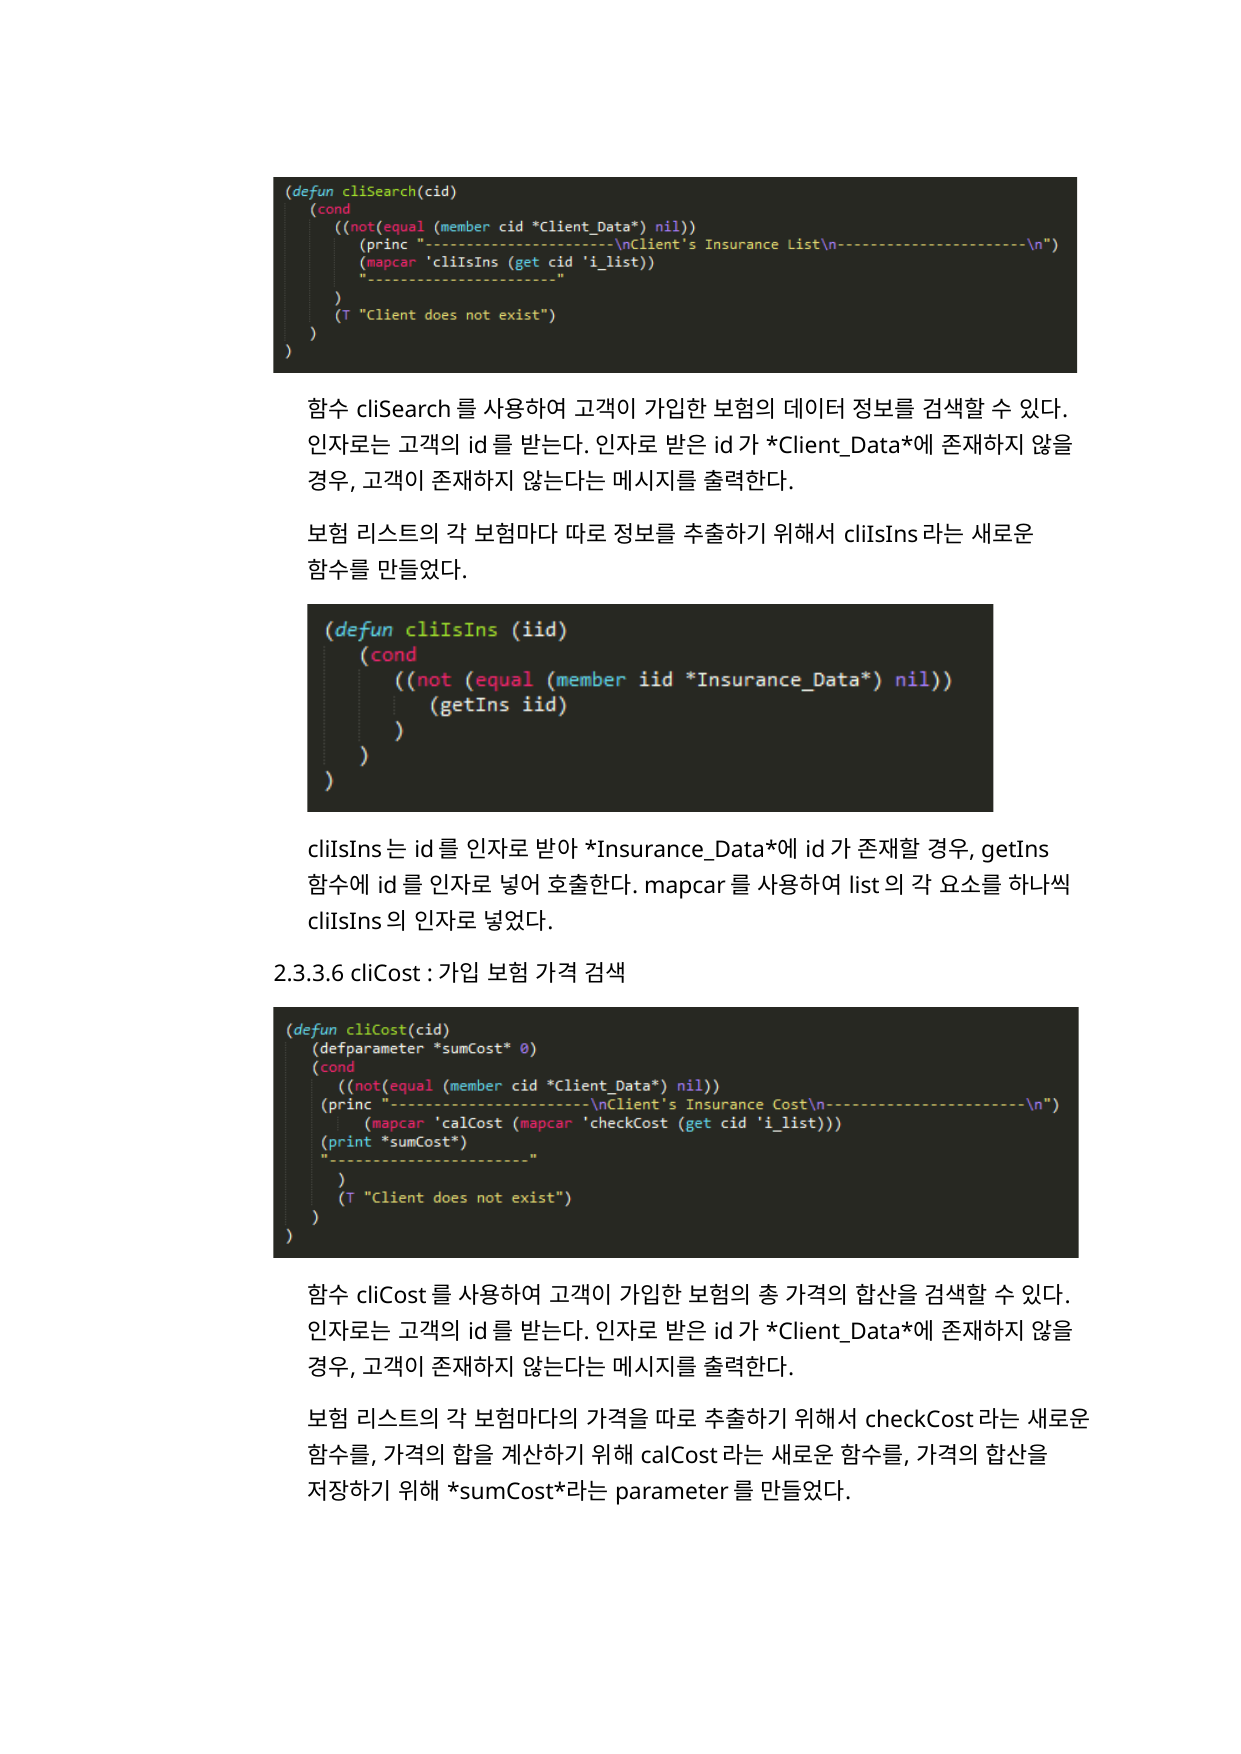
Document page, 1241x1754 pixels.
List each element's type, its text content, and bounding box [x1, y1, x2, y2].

list cliCost : 가입 보험 가격 검색 [273, 955, 1090, 988]
picture [273, 1007, 1079, 1258]
text 함수 cliCost를 사용하여 고객이 가입한 보험의 총 가격의 합산을 검색할 수 있다. 인자로는 고객의 id를 받는다. 인자로 받은 id가 *Client_Data*에 존재하지 않을 경우, 고객이 존재하지 않는다는 메시지를 출력한다. [307, 1277, 1090, 1382]
text cliIsIns는 id를 인자로 받아 *Insurance_Data*에 id가 존재할 경우, getIns 함수에 id를 인자로 넣어 호출한다. mapcar를 사용하여 list의 각 요소를 하나씩 cliIsIns의 인자로 넣었다. [307, 831, 1090, 936]
text 보험 리스트의 각 보험마다의 가격을 따로 추출하기 위해서 checkCost라는 새로운 함수를, 가격의 합을 계산하기 위해 calCost라는 새로운 함수를, 가격의 합산을 저장하기 위해 *sumCost*라는 parameter를 만들었다. [307, 1401, 1090, 1506]
picture [307, 604, 994, 812]
picture [273, 177, 1078, 373]
text 함수 cliSearch를 사용하여 고객이 가입한 보험의 데이터 정보를 검색할 수 있다. 인자로는 고객의 id를 받는다. 인자로 받은 id가 *Client_Data*에 존재하지 않을 경우, 고객이 존재하지 않는다는 메시지를 출력한다. [307, 391, 1090, 497]
text 보험 리스트의 각 보험마다 따로 정보를 추출하기 위해서 cliIsIns라는 새로운 함수를 만들었다. [307, 516, 1090, 585]
